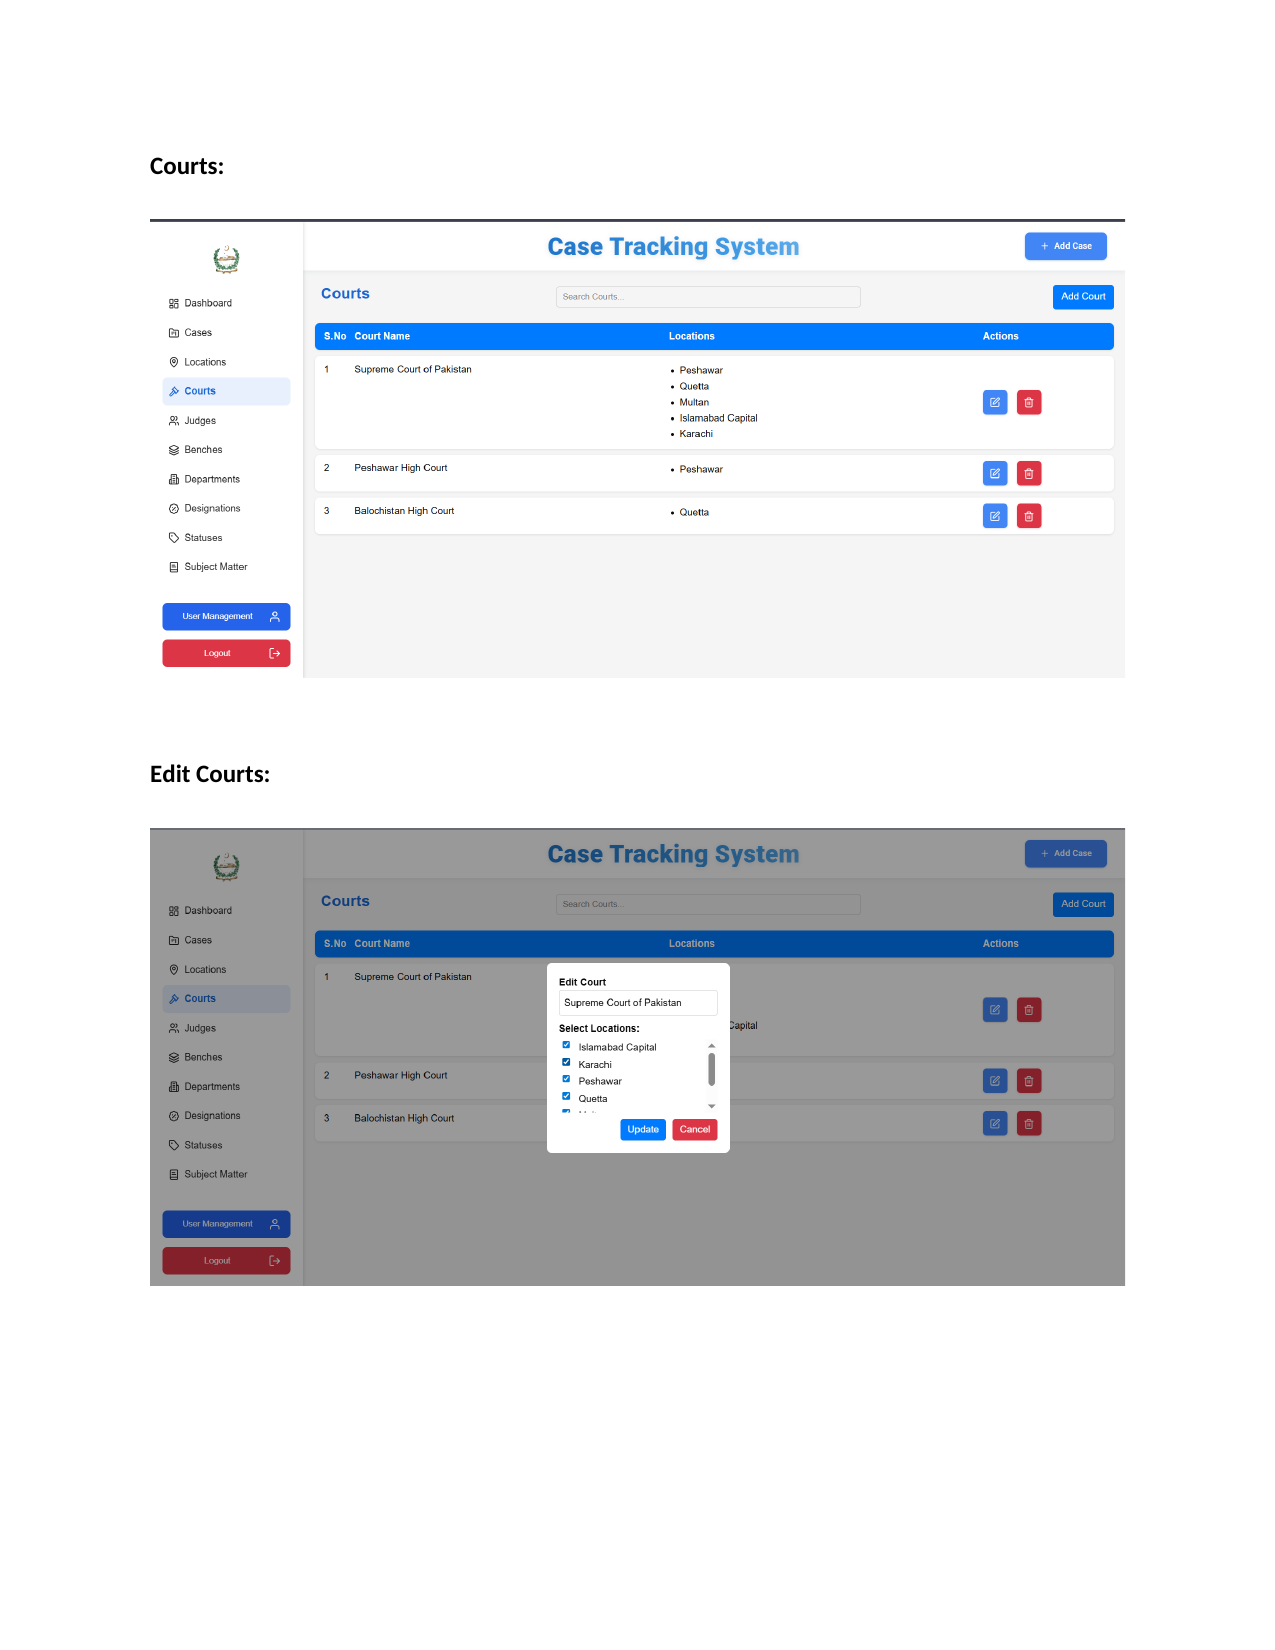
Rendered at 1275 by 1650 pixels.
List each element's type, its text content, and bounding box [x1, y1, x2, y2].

text Courts: [150, 150, 1125, 219]
text Edit Courts: [150, 758, 1125, 828]
picture [150, 219, 1125, 678]
picture [150, 828, 1125, 1286]
